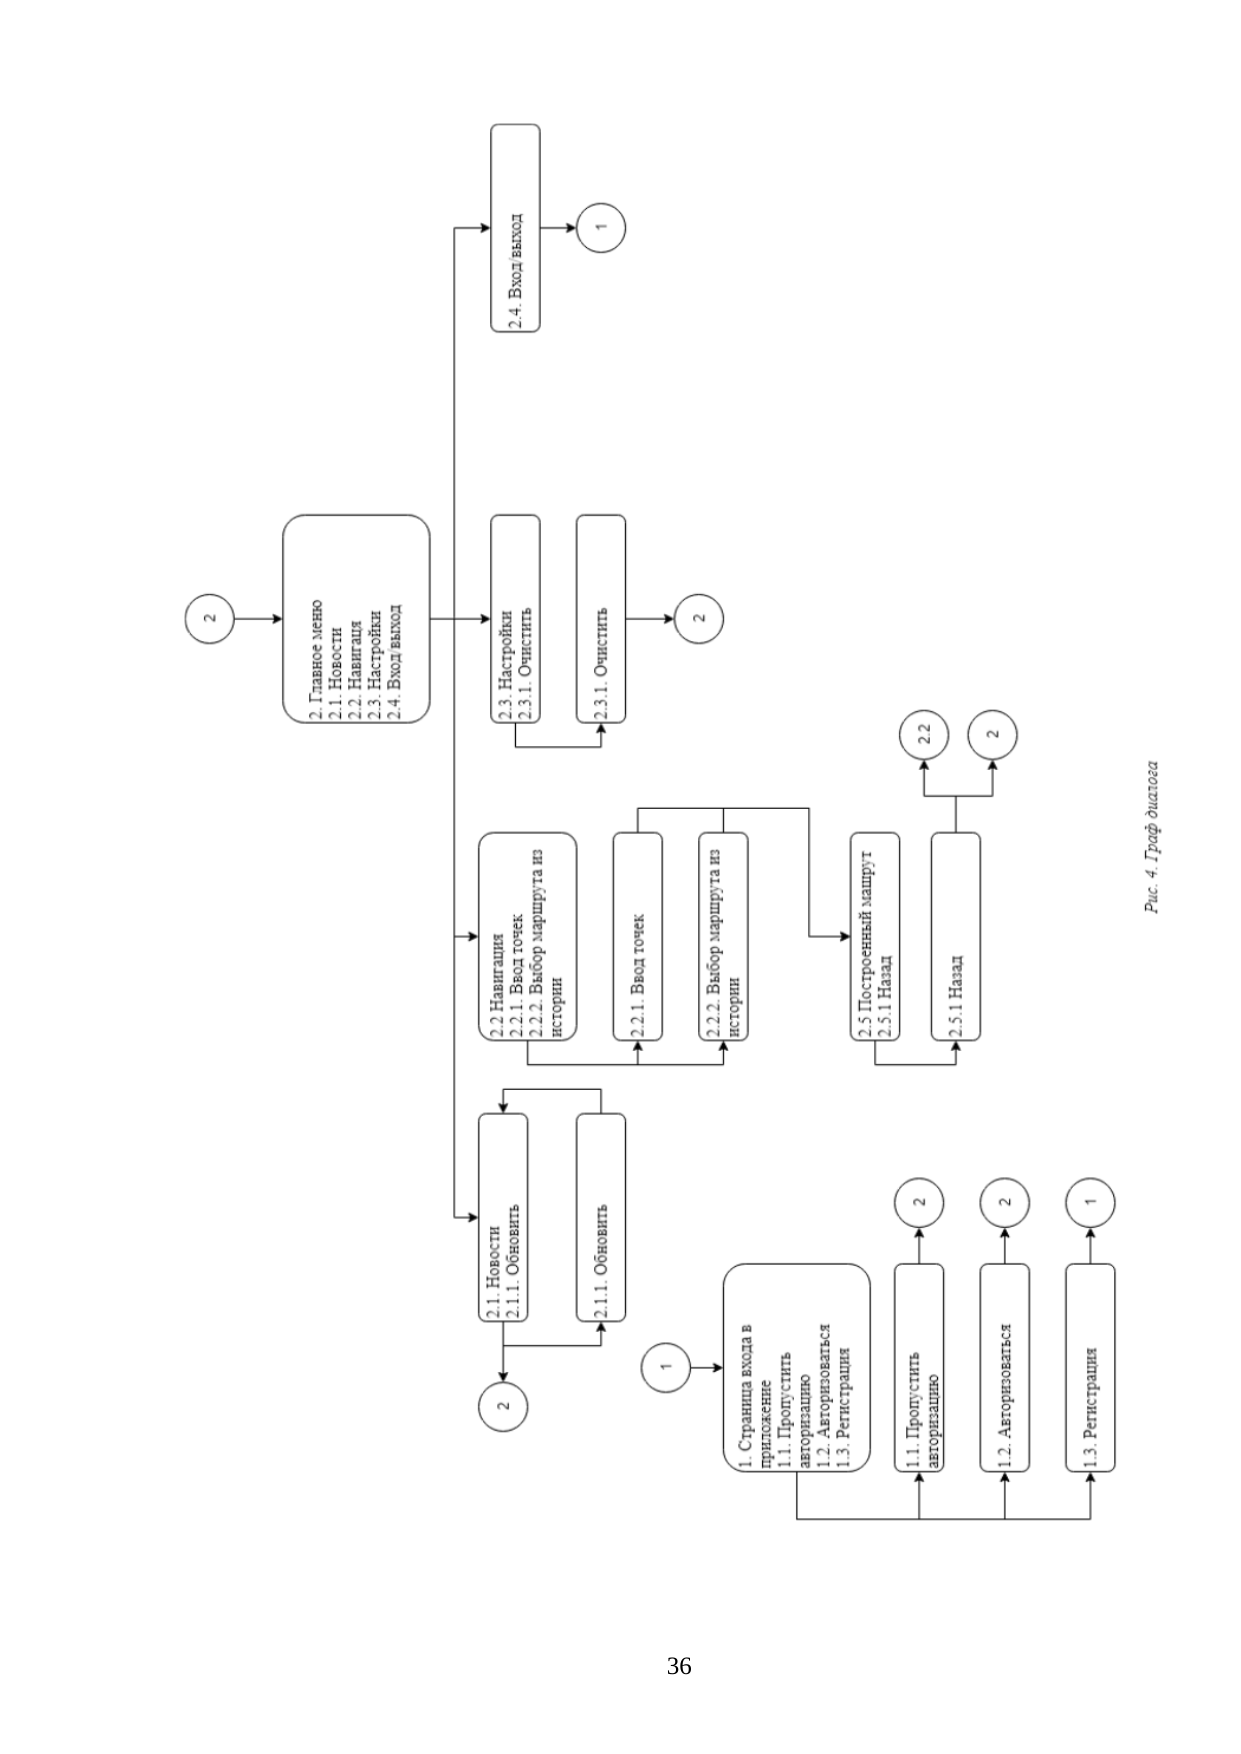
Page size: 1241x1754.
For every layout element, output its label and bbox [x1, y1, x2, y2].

picture [186, 125, 1177, 1527]
